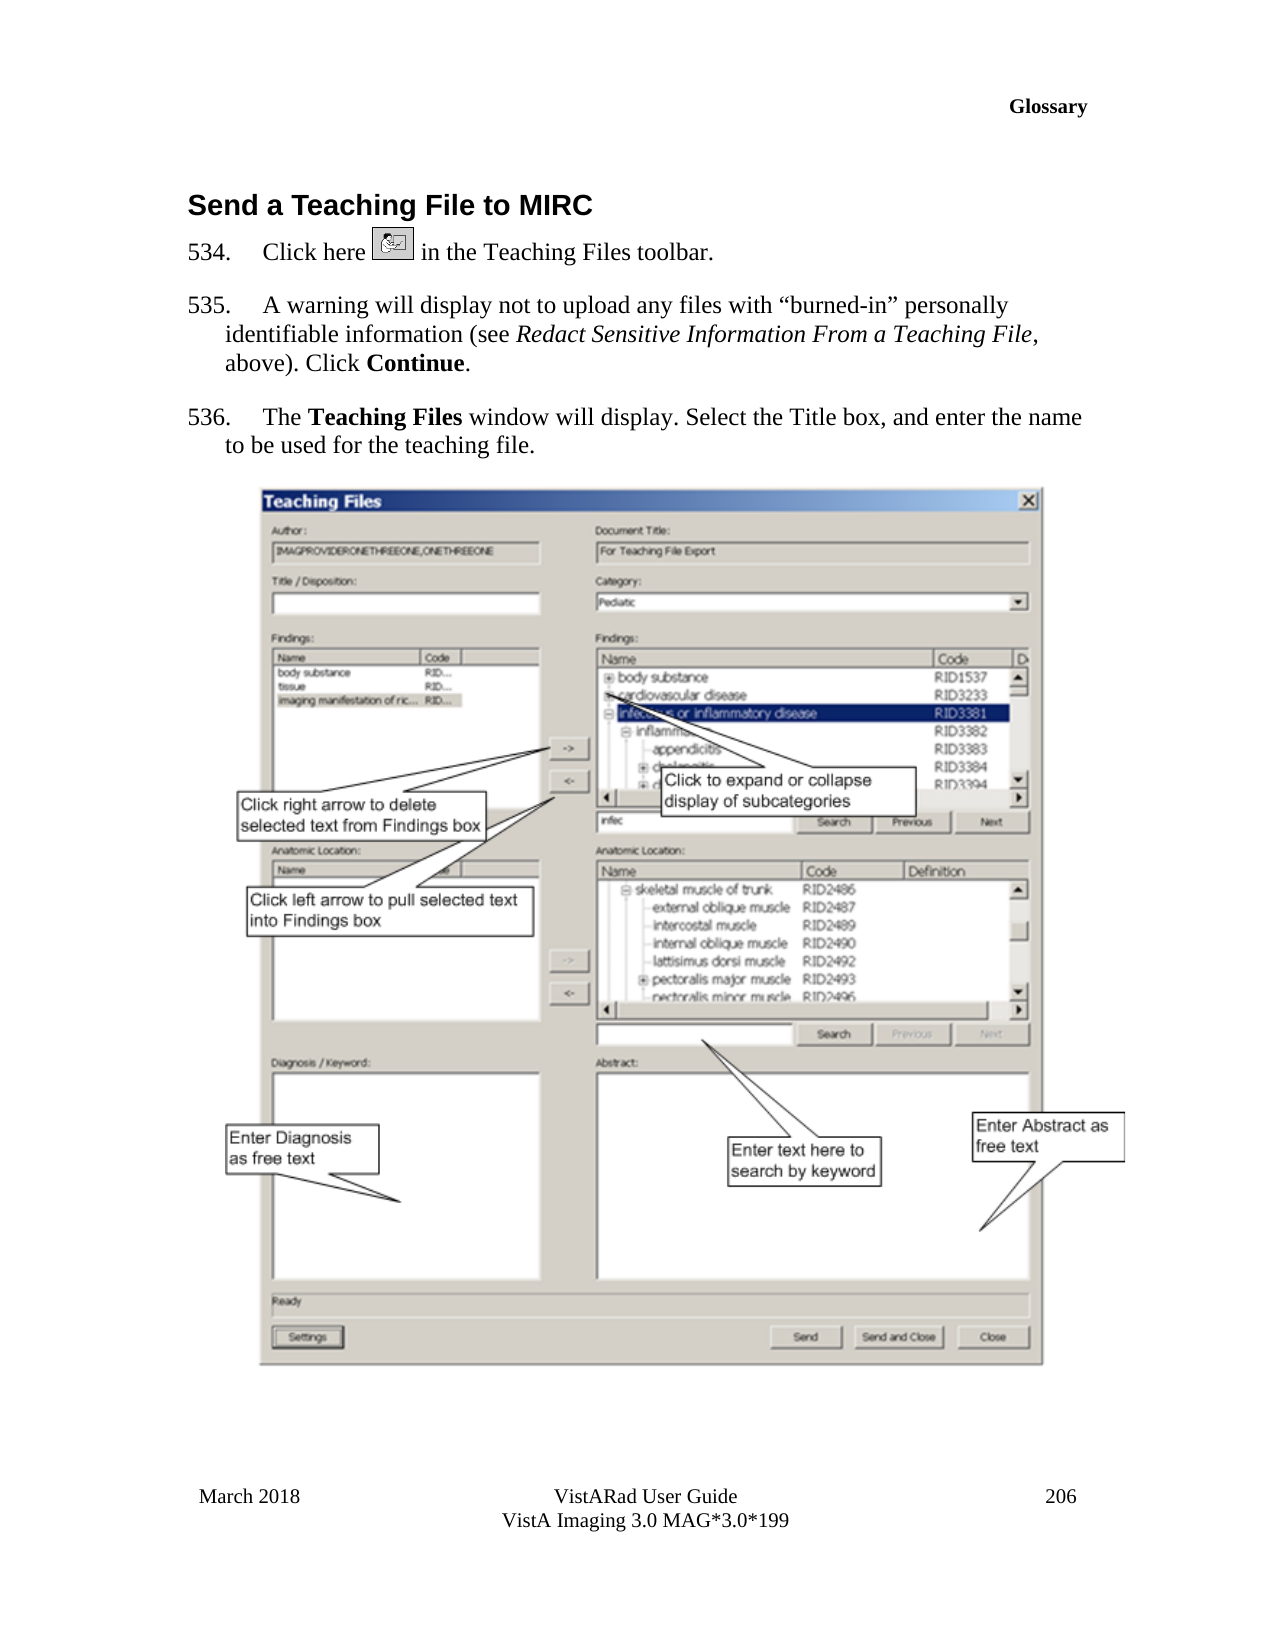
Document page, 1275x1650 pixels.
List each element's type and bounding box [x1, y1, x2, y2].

picture [373, 228, 413, 259]
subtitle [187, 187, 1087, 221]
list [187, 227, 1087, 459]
